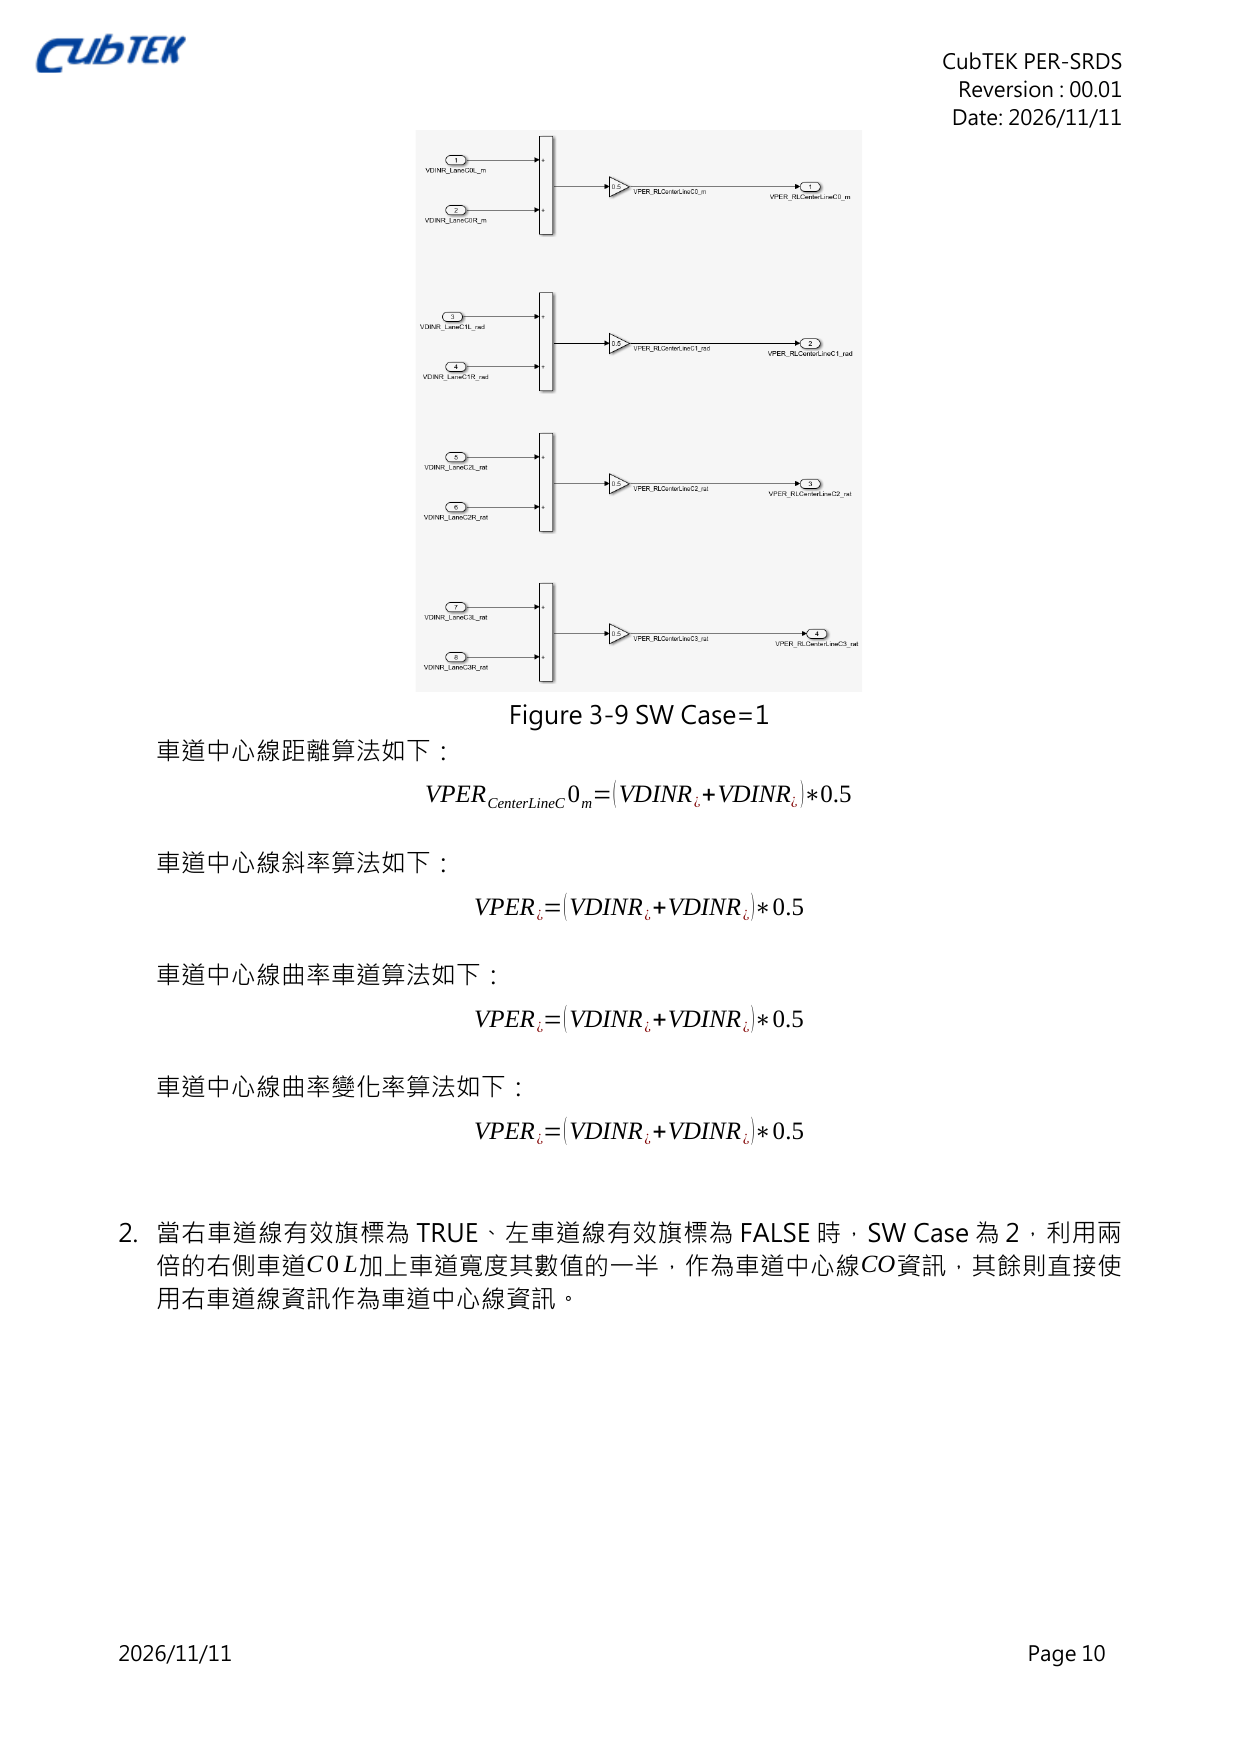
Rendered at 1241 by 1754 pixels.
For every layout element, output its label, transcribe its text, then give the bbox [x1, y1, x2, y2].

text 車道中心線曲率變化率算法如下： [156, 1070, 1122, 1103]
text 車道中心線斜率算法如下： [156, 845, 1122, 878]
text 車道中心線曲率車道算法如下： [156, 957, 1122, 991]
picture [28, 25, 188, 71]
list 當右車道線有效旗標為TRUE、左車道線有效旗標為FALSE時，SW Case為2，利用兩倍的右側車道加上車道寬度其數值的一半，作為車道中心線資訊，其餘則直接使用右車道線資訊作為車道中心線資訊。 [118, 1215, 1122, 1315]
picture [415, 130, 863, 692]
text Figure 3-9 SW Case=1 [156, 691, 1122, 733]
text 車道中心線距離算法如下： [156, 733, 1122, 766]
